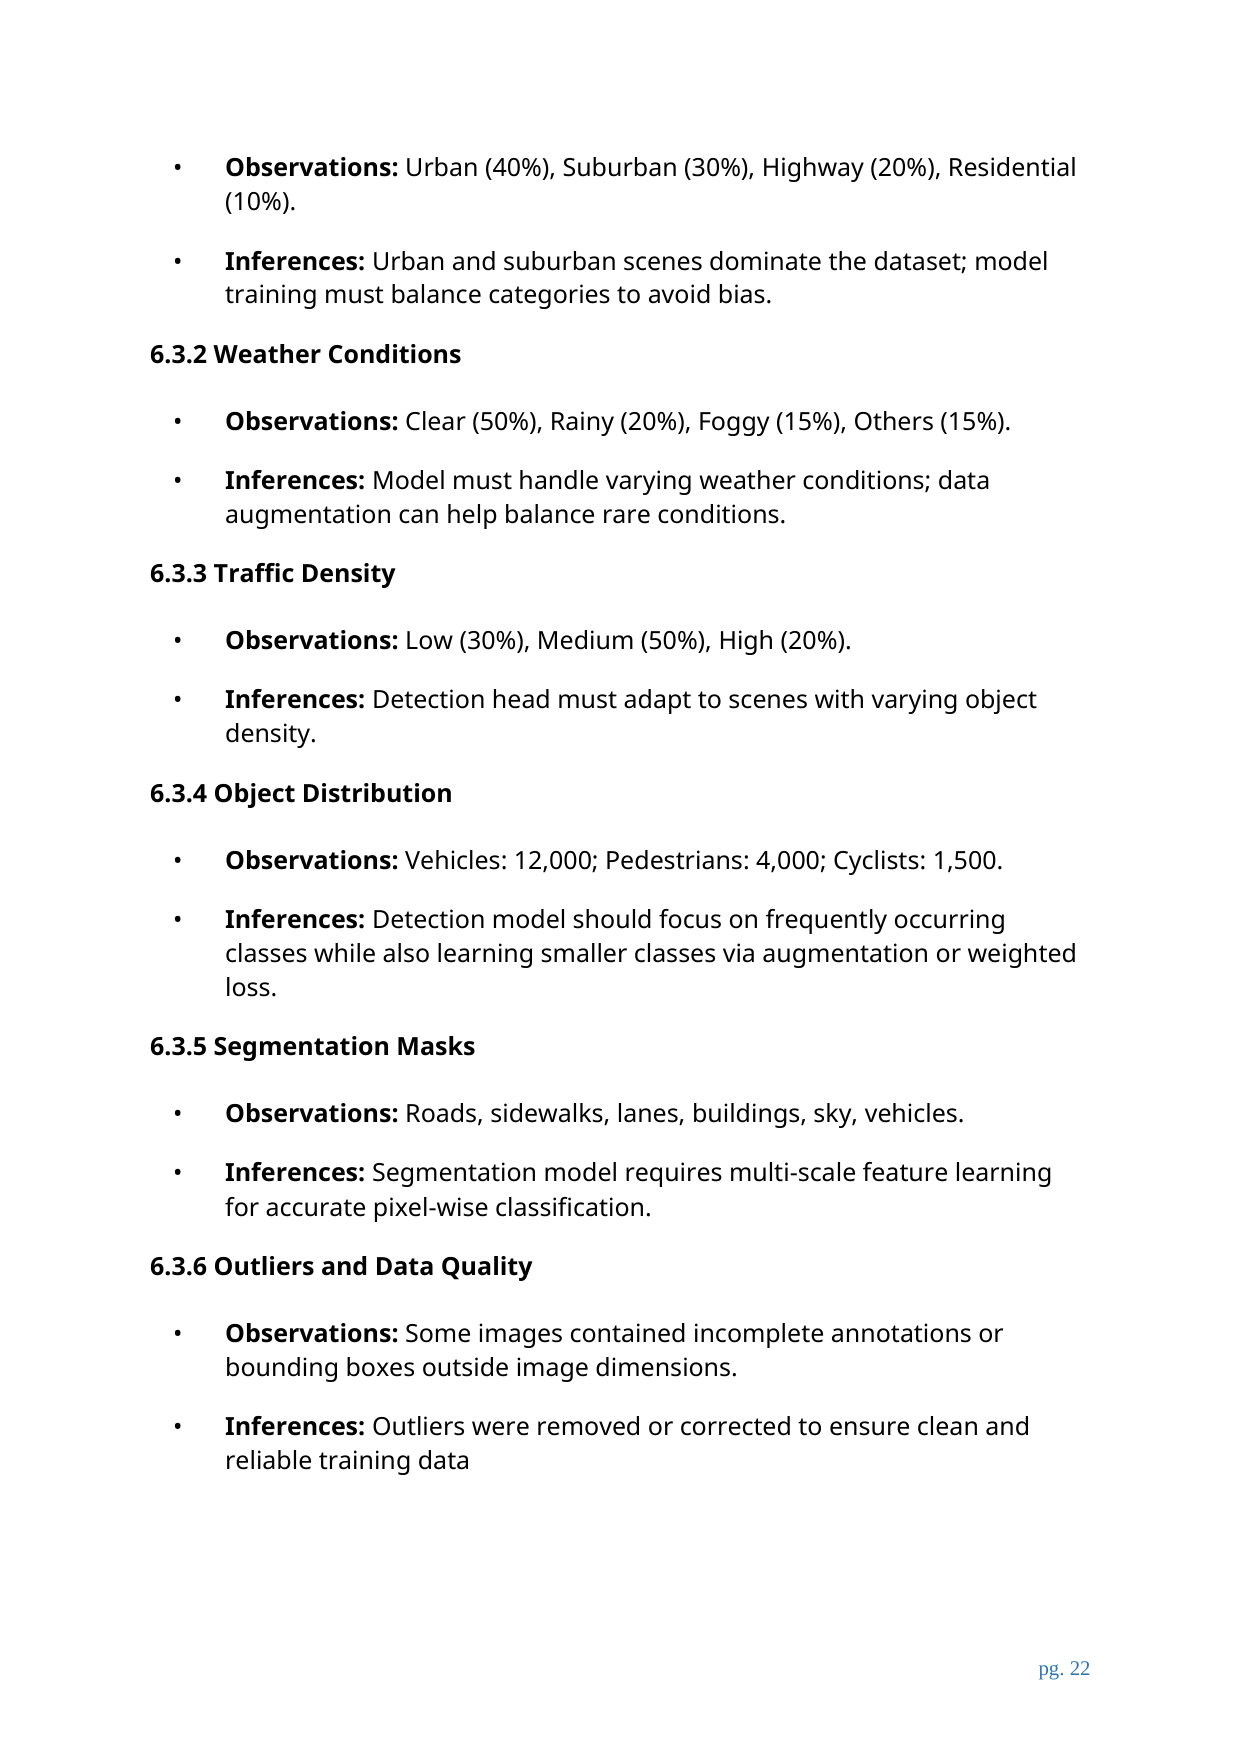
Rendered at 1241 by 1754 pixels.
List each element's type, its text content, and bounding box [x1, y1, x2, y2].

list Inferences: Detection head must adapt to scenes with varying object density. [173, 682, 1090, 750]
text 6.3.6 Outliers and Data Quality [150, 1248, 1090, 1282]
list Observations: Roads, sidewalks, lanes, buildings, sky, vehicles. [173, 1096, 1090, 1130]
list Observations: Vehicles: 12,000; Pedestrians: 4,000; Cyclists: 1,500. [173, 842, 1090, 877]
list Observations: Some images contained incomplete annotations or bounding boxes outside image dimensions. [173, 1316, 1090, 1384]
list Inferences: Outliers were removed or corrected to ensure clean and reliable training data [173, 1409, 1090, 1477]
list Inferences: Segmentation model requires multi-scale feature learning for accurate pixel-wise classification. [173, 1155, 1090, 1223]
list Inferences: Urban and suburban scenes dominate the dataset; model training must balance categories to avoid bias. [173, 243, 1090, 311]
list Observations: Clear (50%), Rainy (20%), Foggy (15%), Others (15%). [173, 403, 1090, 438]
list Inferences: Detection model should focus on frequently occurring classes while also learning smaller classes via augmentation or weighted loss. [173, 902, 1090, 1004]
text 6.3.5 Segmentation Masks [150, 1029, 1090, 1063]
text 6.3.4 Object Distribution [150, 775, 1090, 809]
text 6.3.2 Weather Conditions [150, 336, 1090, 370]
text 6.3.3 Traffic Density [150, 556, 1090, 590]
list Observations: Low (30%), Medium (50%), High (20%). [173, 623, 1090, 657]
list Observations: Urban (40%), Suburban (30%), Highway (20%), Residential (10%). [173, 150, 1090, 218]
list Inferences: Model must handle varying weather conditions; data augmentation can help balance rare conditions. [173, 463, 1090, 531]
